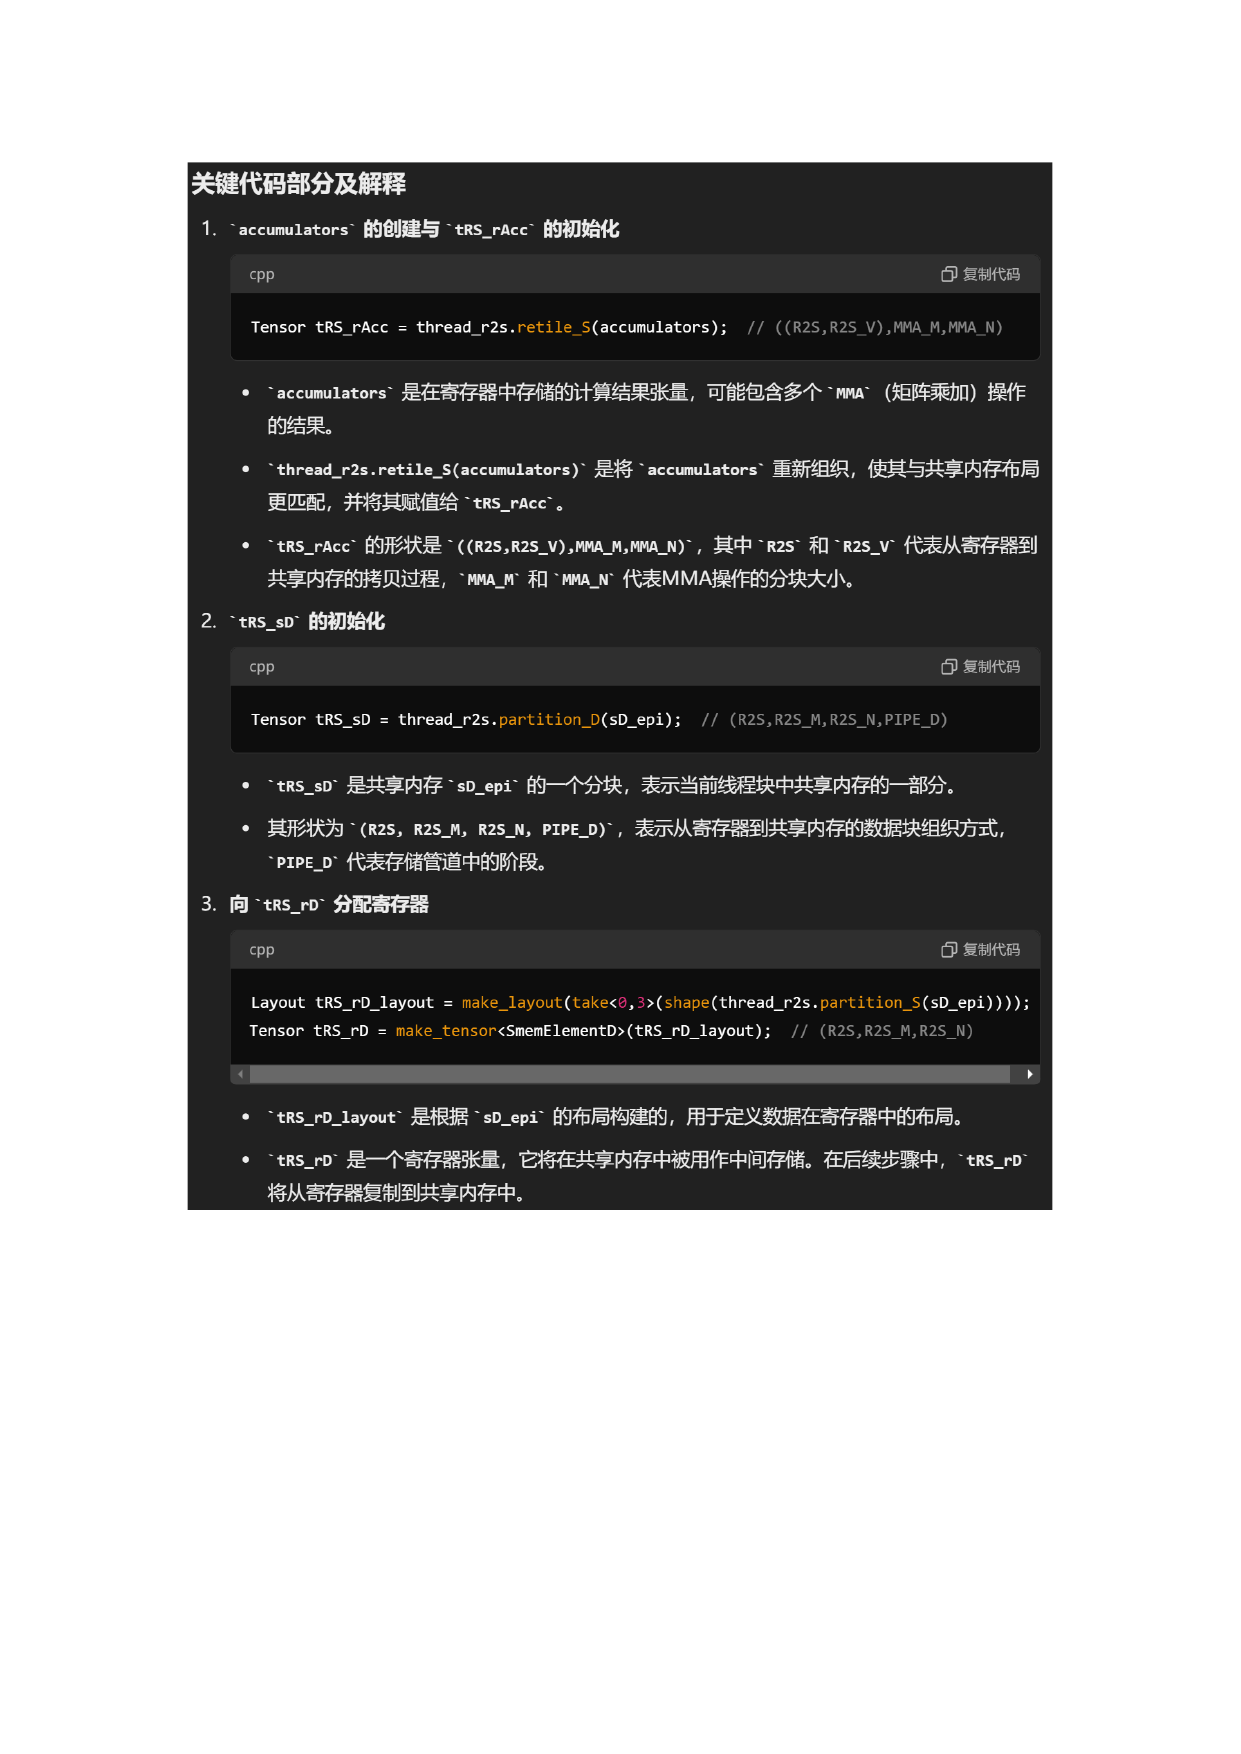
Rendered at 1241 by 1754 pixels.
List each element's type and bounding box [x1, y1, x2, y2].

picture [187, 162, 1053, 1210]
